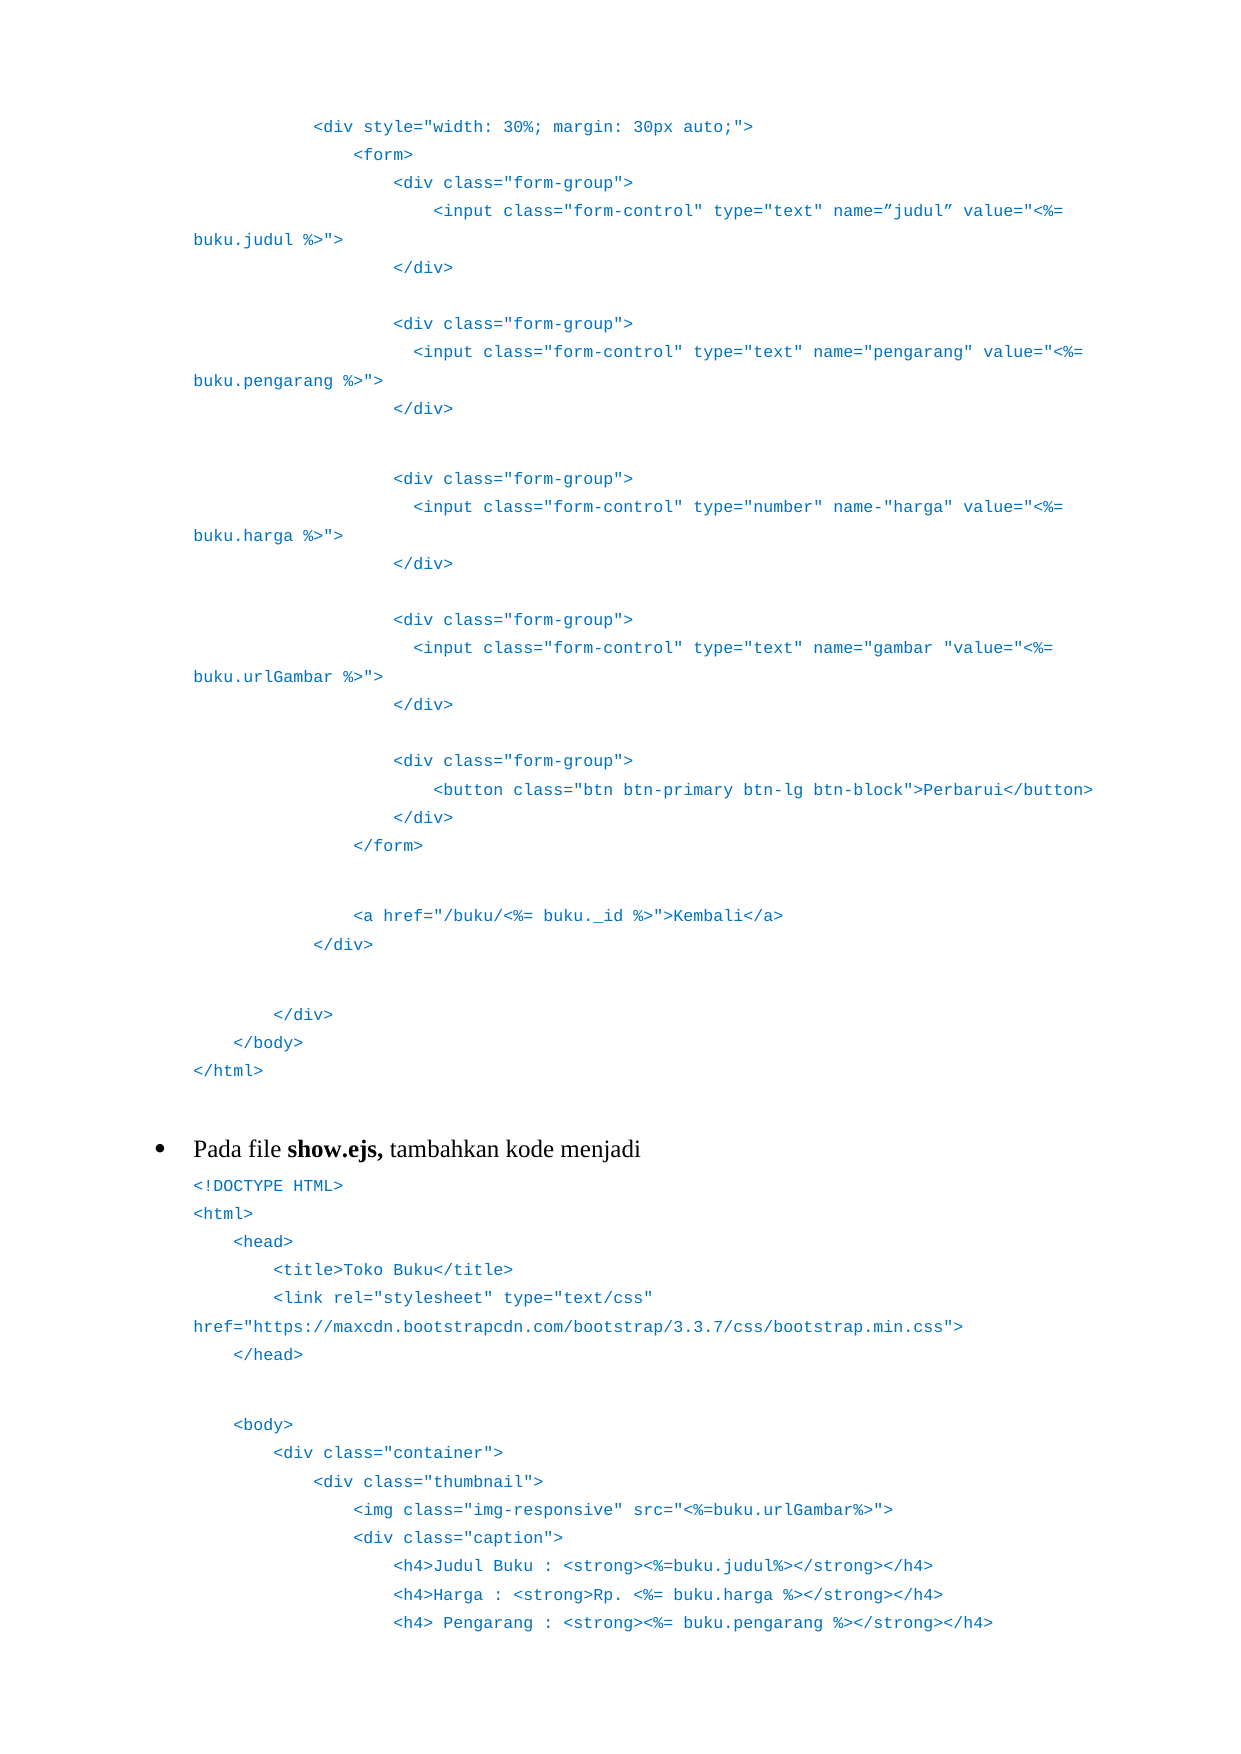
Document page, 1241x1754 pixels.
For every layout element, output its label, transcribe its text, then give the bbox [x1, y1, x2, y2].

list <html> [193, 1205, 1122, 1224]
list </div> [193, 555, 1122, 574]
list <a href="/buku/<%= buku._id %>">Kembali</a> [193, 908, 1122, 927]
list <head> [193, 1234, 1122, 1252]
list <div class="caption"> [193, 1530, 1122, 1548]
list <input class="form-control" type="text" name="pengarang" value="<%= buku.pengarang %>"> [193, 344, 1122, 391]
list </div> [193, 259, 1122, 278]
list <!DOCTYPE HTML> [193, 1177, 1122, 1196]
list <div style="width: 30%; margin: 30px auto;"> [193, 118, 1122, 137]
list </html> [193, 1063, 1122, 1082]
list <img class="img-responsive" src="<%=buku.urlGambar%>"> [193, 1501, 1122, 1520]
list Pada file show.ejs, tambahkan kode menjadi [156, 1134, 1122, 1163]
list <form> [193, 146, 1122, 165]
list </div> [193, 696, 1122, 715]
list <input class="form-control" type="text" name=”judul” value="<%= buku.judul %>"> [193, 203, 1122, 250]
list </head> [193, 1347, 1122, 1365]
list </body> [193, 1034, 1122, 1053]
list <input class="form-control" type="text" name="gambar "value="<%= buku.urlGambar %>"> [193, 640, 1122, 687]
list <div class="form-group"> [193, 612, 1122, 631]
list </form> [193, 838, 1122, 856]
list </div> [193, 1006, 1122, 1025]
list <div class="thumbnail"> [193, 1473, 1122, 1492]
list <h4>Harga : <strong>Rp. <%= buku.harga %></strong></h4> [193, 1586, 1122, 1605]
list <title>Toko Buku</title> [193, 1262, 1122, 1281]
list <div class="form-group"> [193, 316, 1122, 334]
list </div> [193, 809, 1122, 828]
list <div class="form-group"> [193, 753, 1122, 772]
list <h4> Pengarang : <strong><%= buku.pengarang %></strong></h4> [193, 1614, 1122, 1633]
list <input class="form-control" type="number" name-"harga" value="<%= buku.harga %>"> [193, 499, 1122, 546]
list <div class="form-group"> [193, 174, 1122, 193]
list <div class="form-group"> [193, 471, 1122, 489]
list <link rel="stylesheet" type="text/css" href="https://maxcdn.bootstrapcdn.com/bootstrap/3.3.7/css/bootstrap.min.css"> [193, 1290, 1122, 1337]
list </div> [193, 936, 1122, 955]
list <button class="btn btn-primary btn-lg btn-block">Perbarui</button> [193, 781, 1122, 800]
list <body> [193, 1417, 1122, 1436]
list <h4>Judul Buku : <strong><%=buku.judul%></strong></h4> [193, 1558, 1122, 1577]
list <div class="container"> [193, 1445, 1122, 1464]
list </div> [193, 400, 1122, 419]
